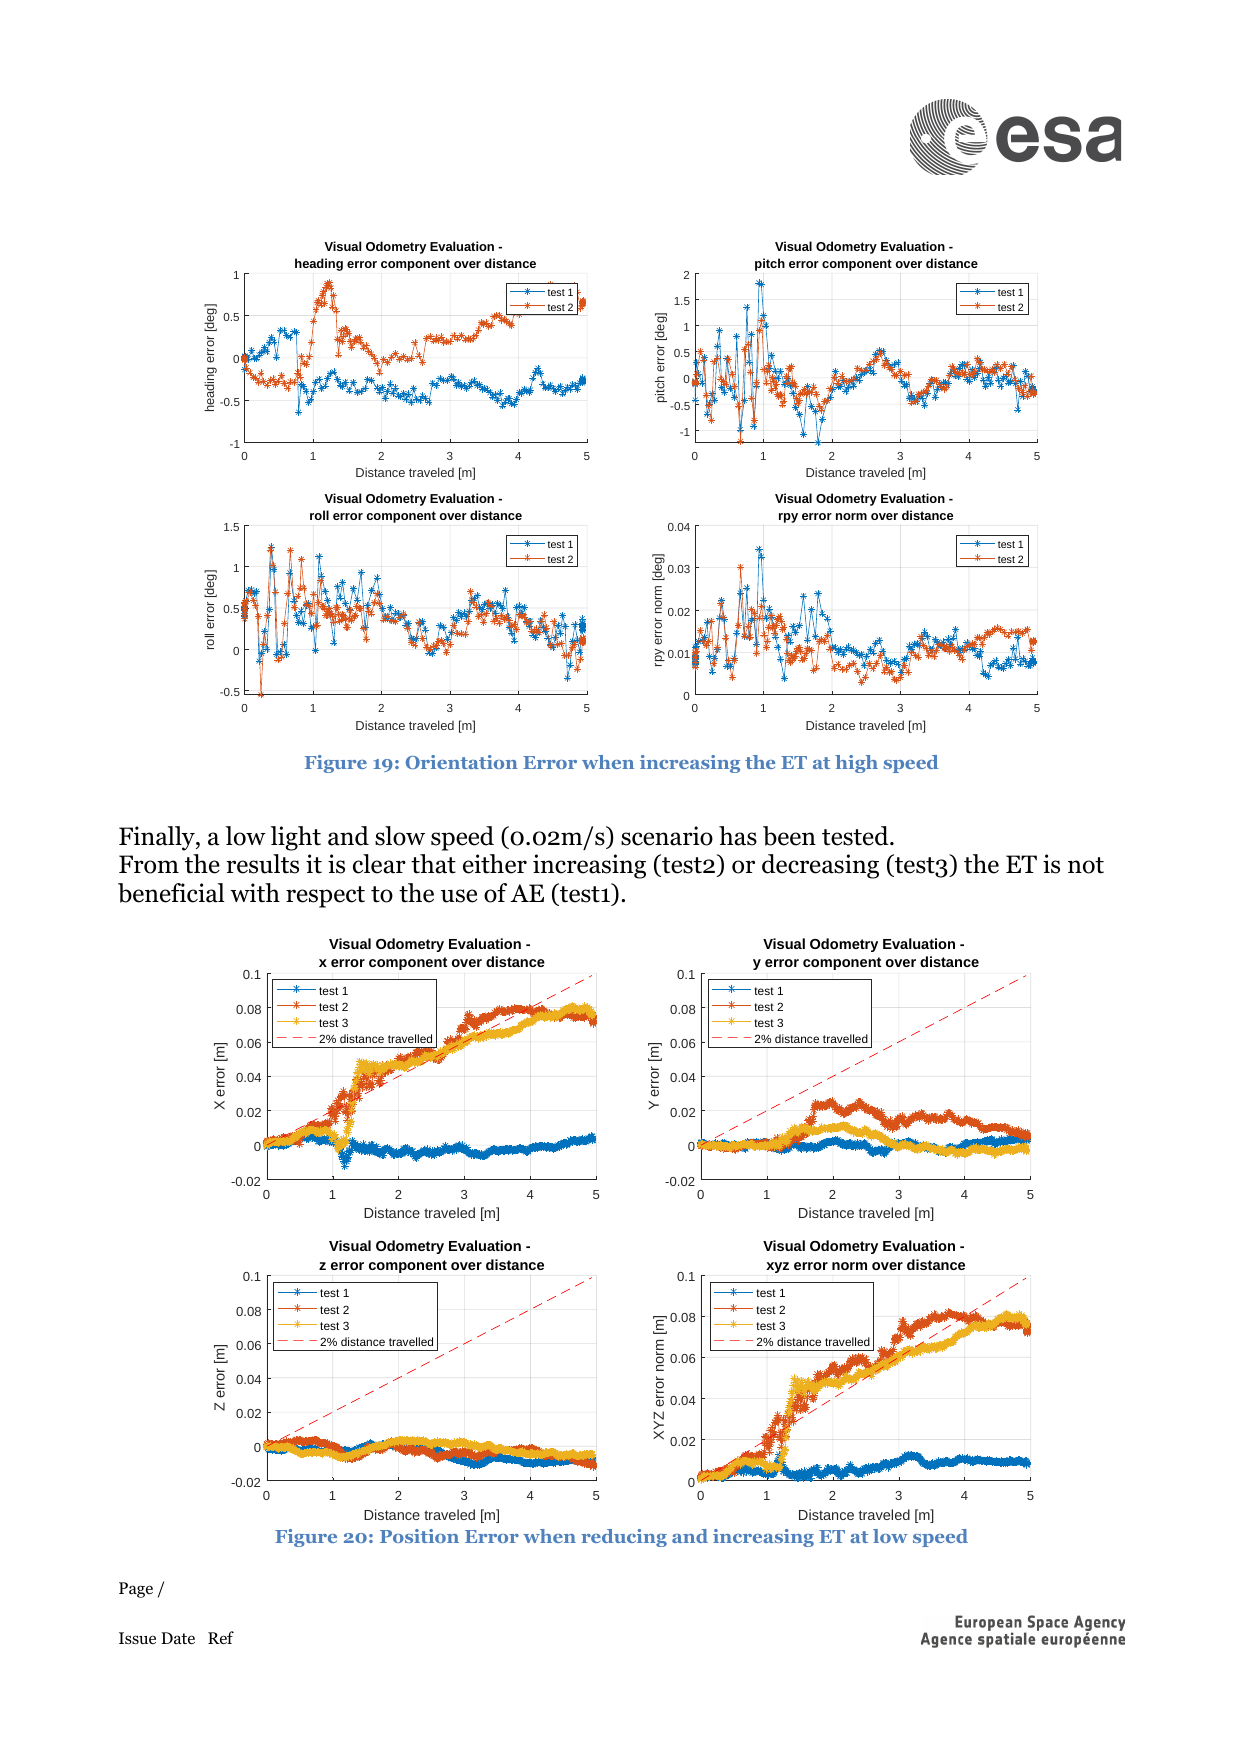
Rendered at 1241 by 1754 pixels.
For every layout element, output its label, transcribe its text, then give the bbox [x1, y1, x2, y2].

picture [908, 99, 1122, 175]
picture [920, 1615, 1125, 1648]
text Finally, a low light and slow speed (0.02m/s) scenario has been tested. From the results it is clear that either increasing (test2) or decreasing (test3) the ET is not beneficial with respect to the use of AE (test1). [118, 822, 1125, 908]
